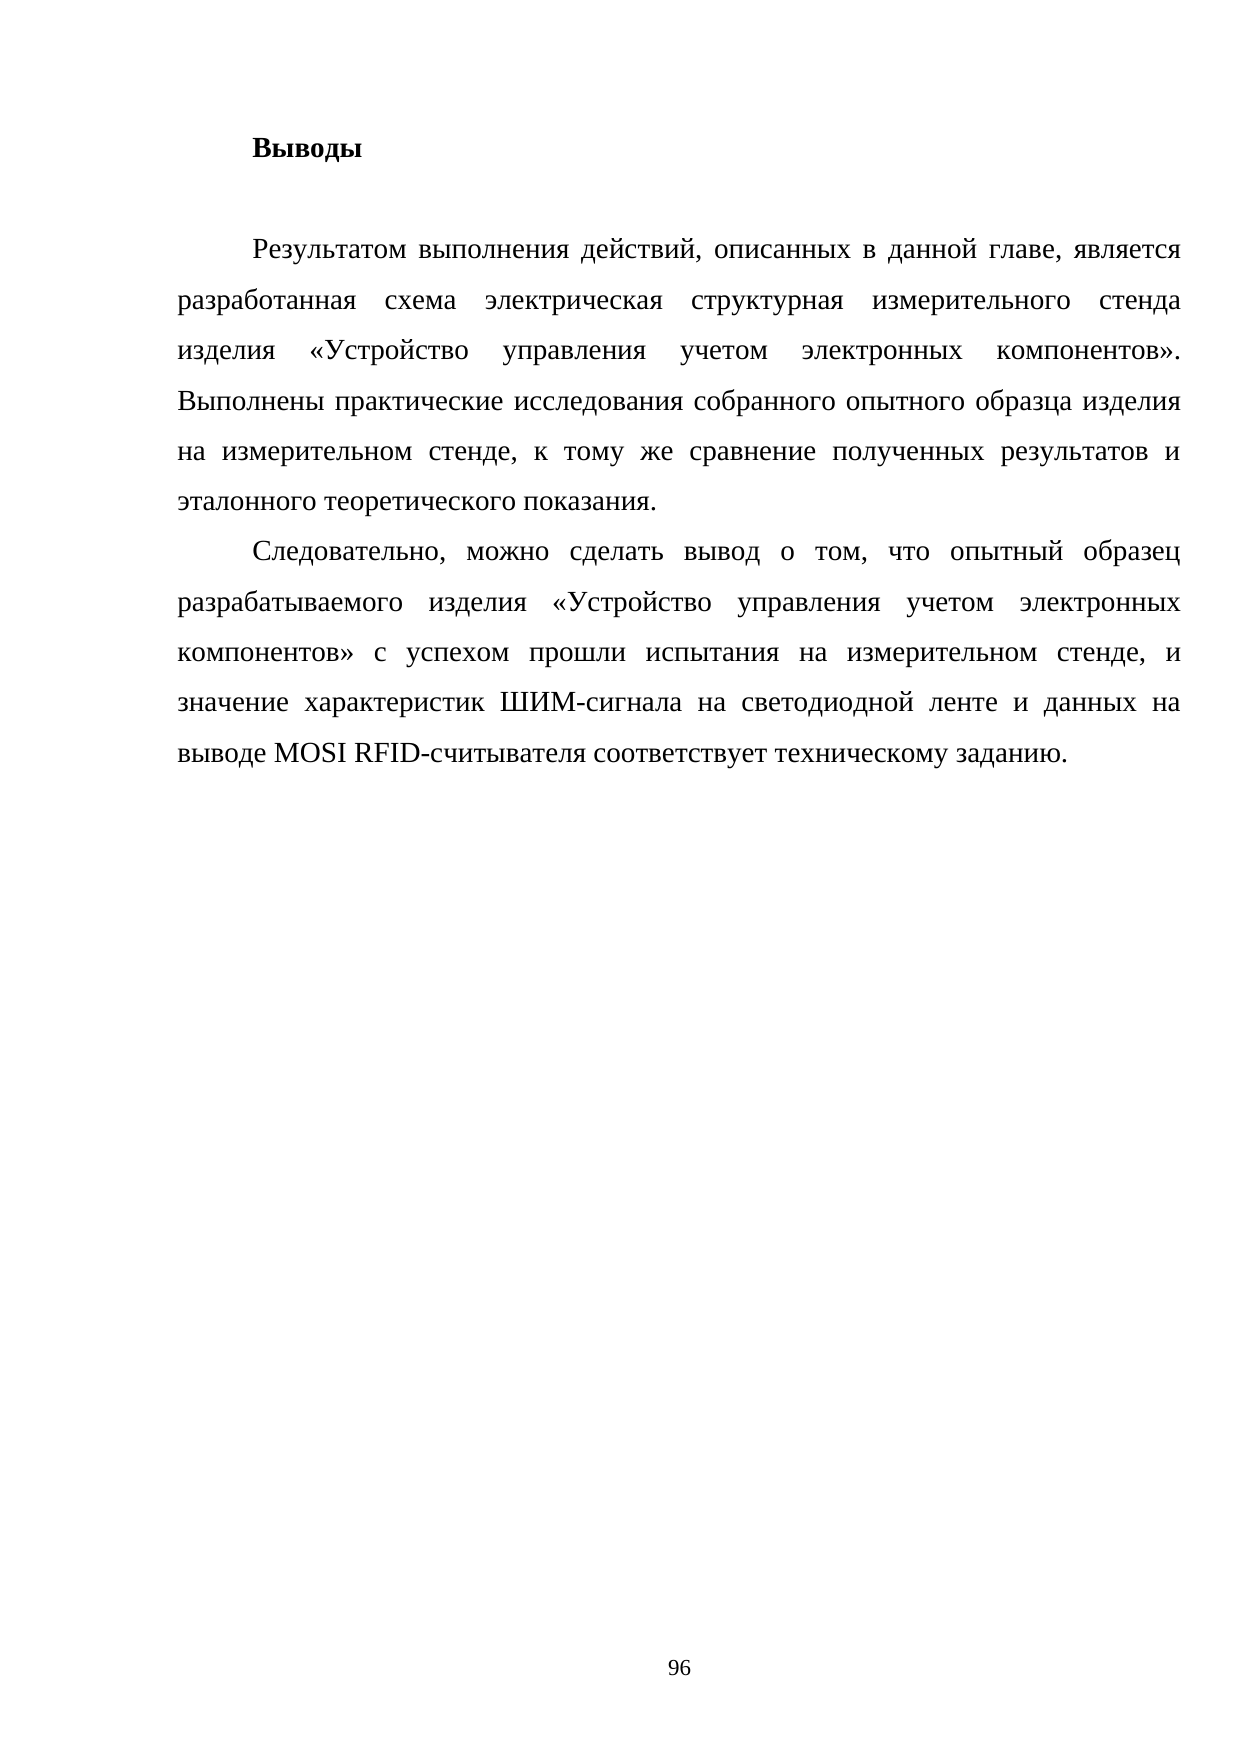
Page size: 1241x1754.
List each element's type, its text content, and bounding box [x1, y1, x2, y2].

text Результатом выполнения действий, описанных в данной главе, является разработанная схема электрическая структурная измерительного стенда изделия «Устройство управления учетом электронных компонентов». Выполнены практические исследования собранного опытного образца изделия на измерительном стенде, к тому же сравнение полученных результатов и эталонного теоретического показания. [177, 232, 1182, 517]
text Следовательно, можно сделать вывод о том, что опытный образец разрабатываемого изделия «Устройство управления учетом электронных компонентов» с успехом прошли испытания на измерительном стенде, и значение характеристик ШИМ-сигнала на светодиодной ленте и данных на выводе MOSI RFID-считывателя соответствует техническому заданию. [177, 533, 1182, 768]
subtitle Выводы [177, 131, 1182, 164]
